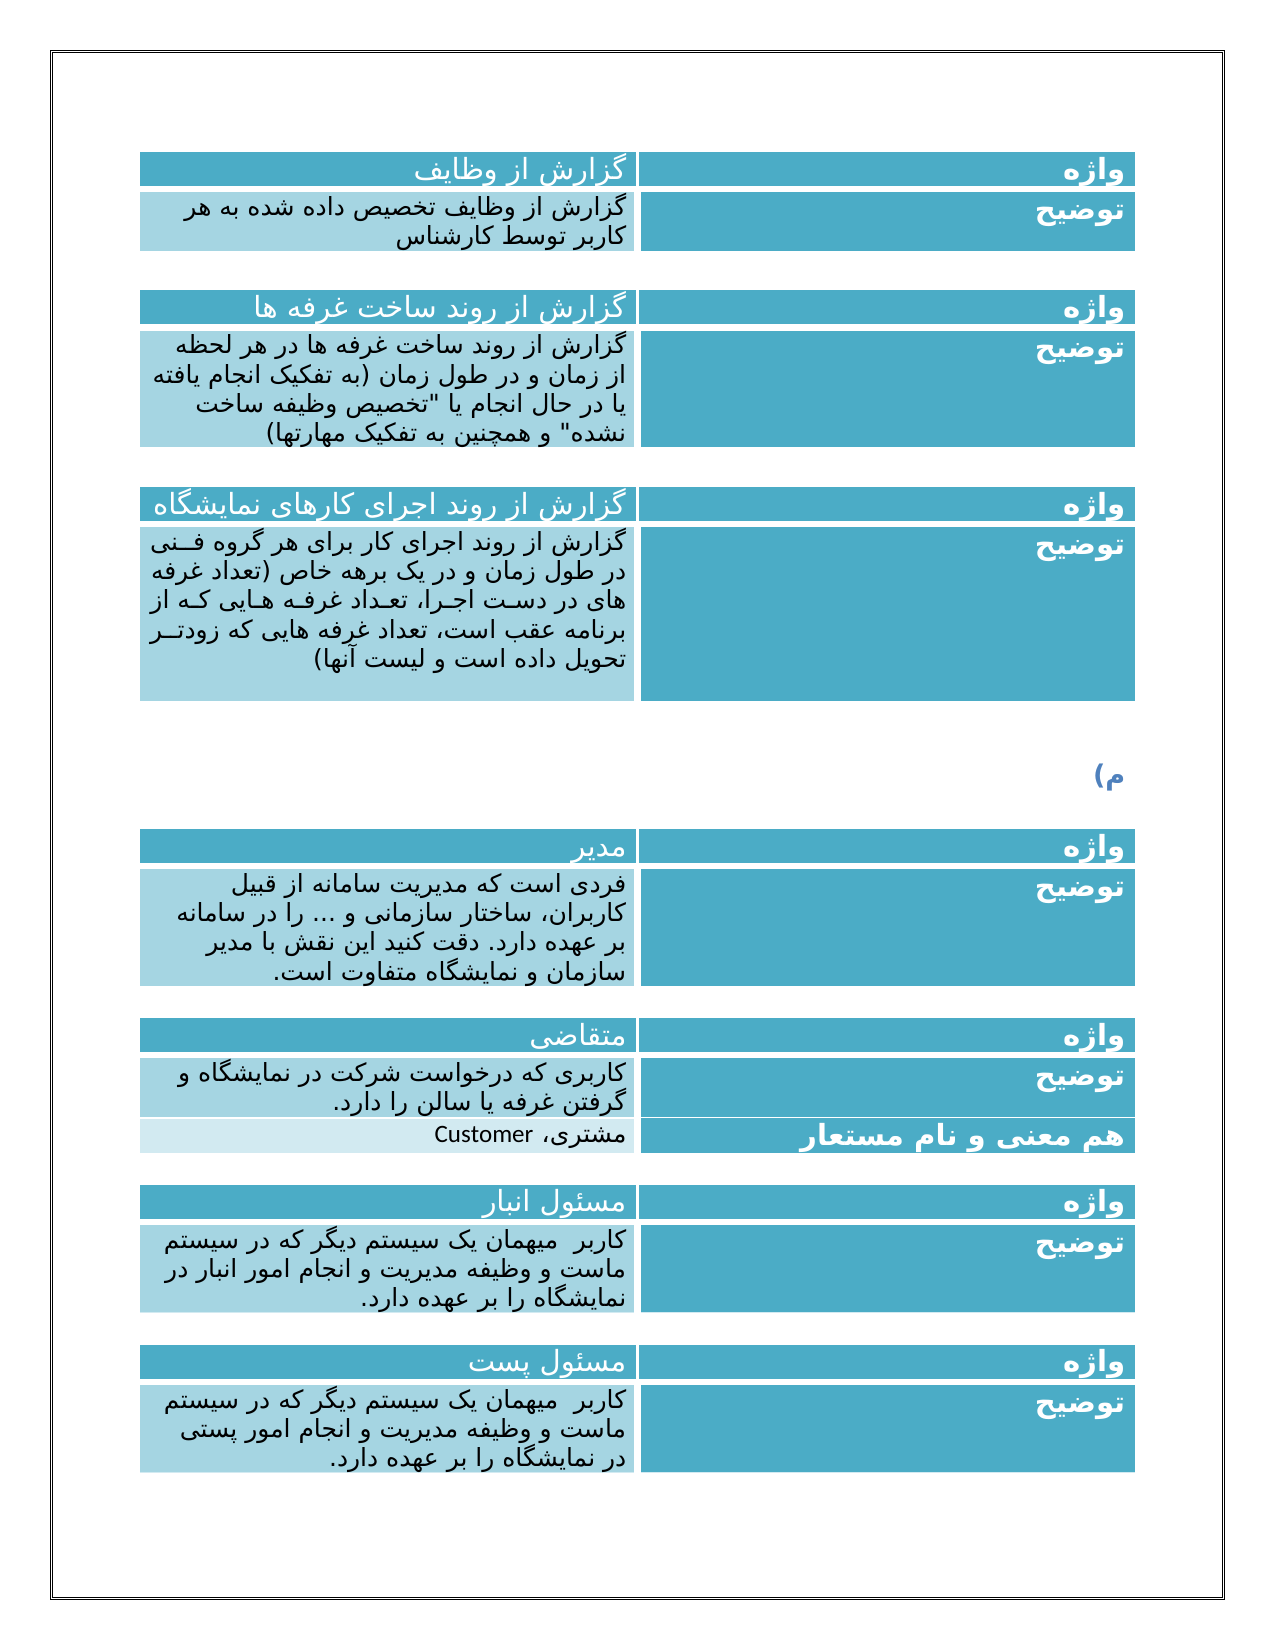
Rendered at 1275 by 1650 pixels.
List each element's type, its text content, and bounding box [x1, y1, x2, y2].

table_header واژه [639, 1345, 1135, 1379]
table_cell گزارش از روند اجرای کار برای هر گروه فنی در طول زمان و در یک برهه خاص (تعداد غرفه های در دست اجرا، تعداد غرفه هایی که از برنامه عقب است، تعداد غرفه هایی که زودتر تحویل داده است و لیست آنها) [140, 527, 634, 701]
table_header واژه [639, 1185, 1135, 1219]
table_header گزارش از روند ساخت غرفه ها [140, 290, 636, 324]
table_cell توضیح [641, 192, 1135, 251]
table_cell فردی است که مدیریت سامانه از قبیل کاربران، ساختار سازمانی و ... را در سامانه بر عهده دارد. دقت کنید این نقش با مدیر سازمان و نمایشگاه متفاوت است. [140, 869, 634, 986]
table_header واژه [639, 1018, 1135, 1052]
table_header متقاضی [140, 1018, 636, 1052]
table_header مسئول پست [140, 1345, 636, 1379]
table_header گزارش از روند اجرای کارهای نمایشگاه [140, 487, 636, 521]
table_header واژه [639, 829, 1135, 863]
table_cell کاربر میهمان یک سیستم دیگر که در سیستم ماست و وظیفه مدیریت و انجام امور انبار در نمایشگاه را بر عهده دارد. [140, 1225, 634, 1312]
table_header واژه [639, 290, 1135, 324]
table_cell گزارش از روند ساخت غرفه ها در هر لحظه از زمان و در طول زمان (به تفکیک انجام یافته یا در حال انجام یا "تخصیص وظیفه ساخت نشده" و همچنین به تفکیک مهارتها) [140, 331, 634, 447]
table_cell توضیح [641, 869, 1135, 986]
table_header مسئول انبار [140, 1185, 636, 1219]
table_cell توضیح [641, 527, 1135, 701]
table_cell توضیح [641, 1058, 1135, 1117]
table_header مدیر [140, 829, 636, 863]
table_header واژه [639, 152, 1135, 186]
table_cell هم معنی و نام مستعار [641, 1118, 1135, 1153]
subtitle م) [150, 760, 1125, 791]
table_cell توضیح [641, 1225, 1135, 1312]
table_cell توضیح [641, 331, 1135, 447]
table_cell مشتری، Customer [140, 1119, 634, 1153]
table_cell گزارش از وظایف تخصیص داده شده به هر کاربر توسط کارشناس [140, 192, 634, 251]
table_cell کاربر میهمان یک سیستم دیگر که در سیستم ماست و وظیفه مدیریت و انجام امور پستی در نمایشگاه را بر عهده دارد. [140, 1385, 634, 1472]
table_header واژه [639, 487, 1135, 521]
table_cell توضیح [641, 1385, 1135, 1472]
table_cell کاربری که درخواست شرکت در نمایشگاه و گرفتن غرفه یا سالن را دارد. [140, 1058, 634, 1117]
table_header گزارش از وظایف [140, 152, 636, 186]
